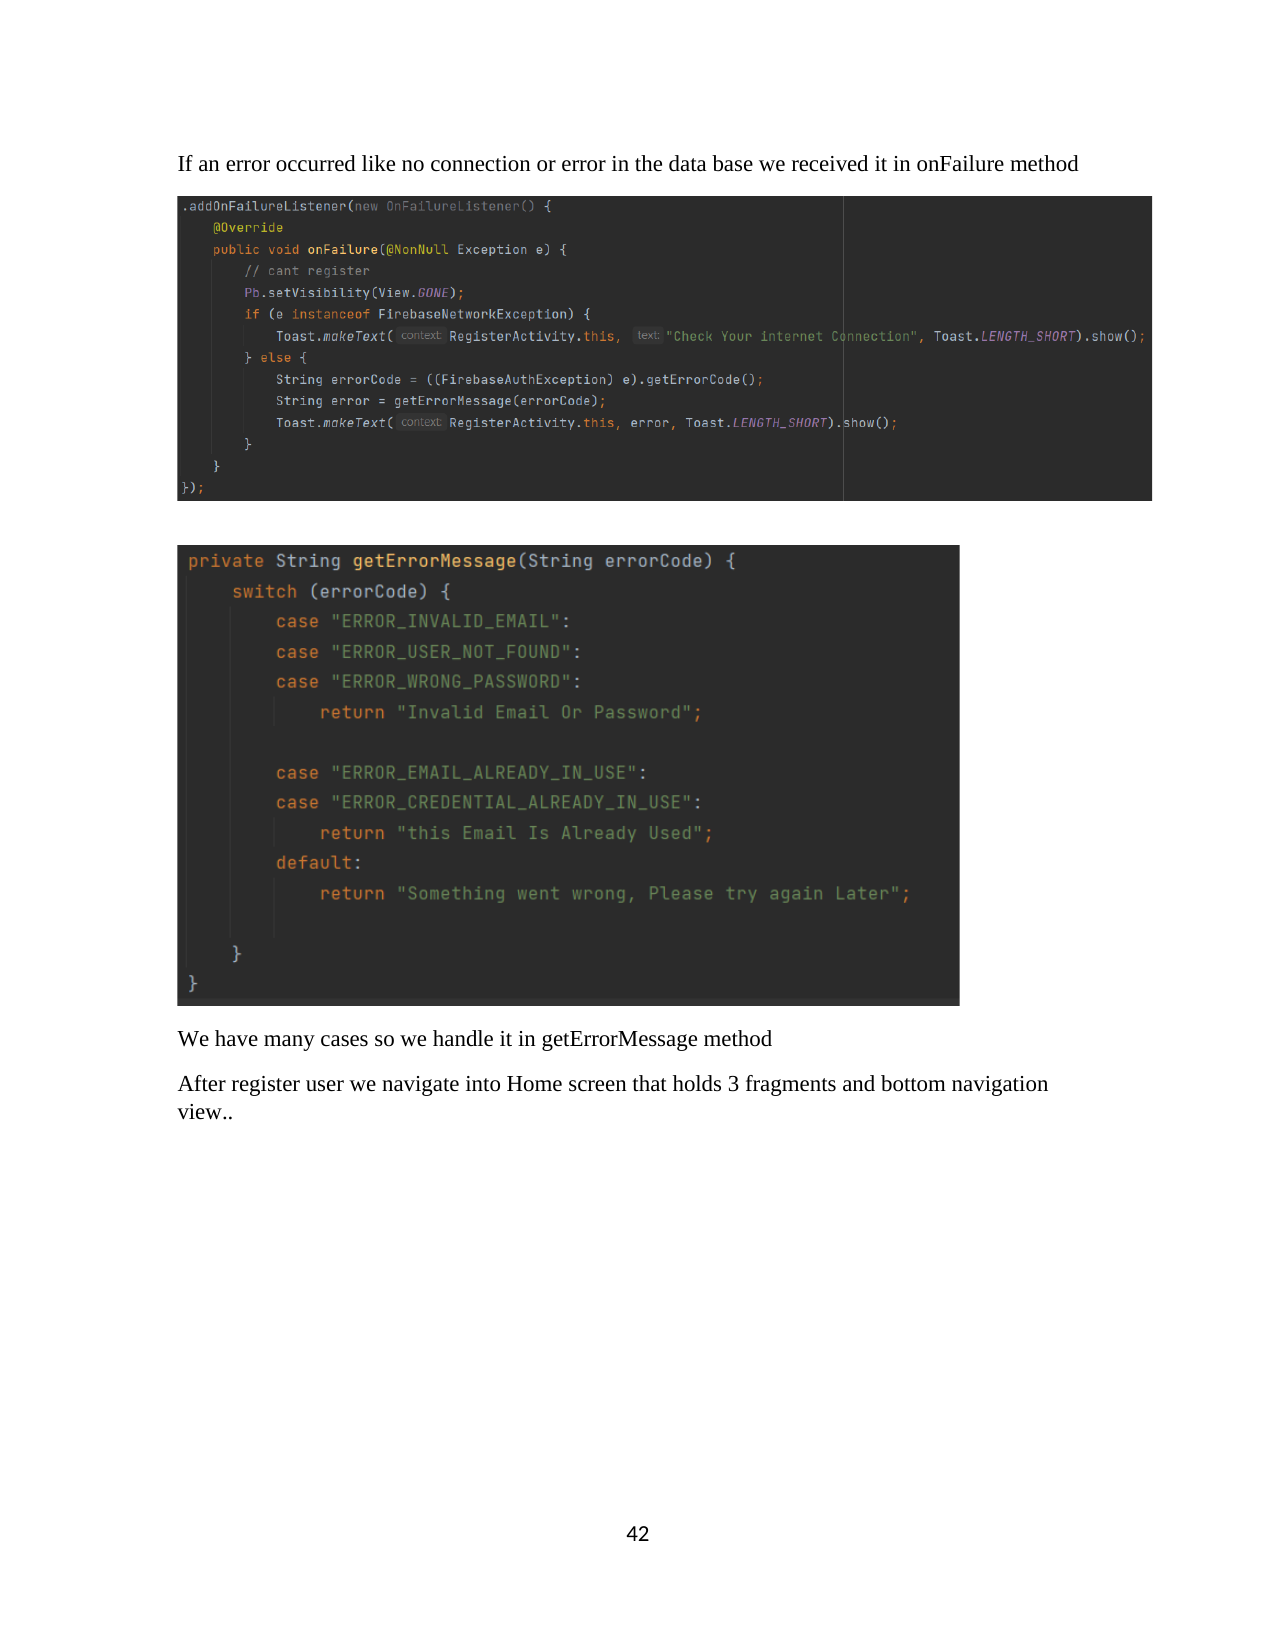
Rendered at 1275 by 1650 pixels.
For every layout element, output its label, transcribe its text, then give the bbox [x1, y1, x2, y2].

text If an error occurred like no connection or error in the data base we received it in onFailure method [177, 150, 1098, 176]
text After register user we navigate into Home screen that holds 3 fragments and bottom navigation view.. [177, 1070, 1098, 1124]
picture [177, 545, 960, 1006]
picture [177, 196, 1153, 501]
